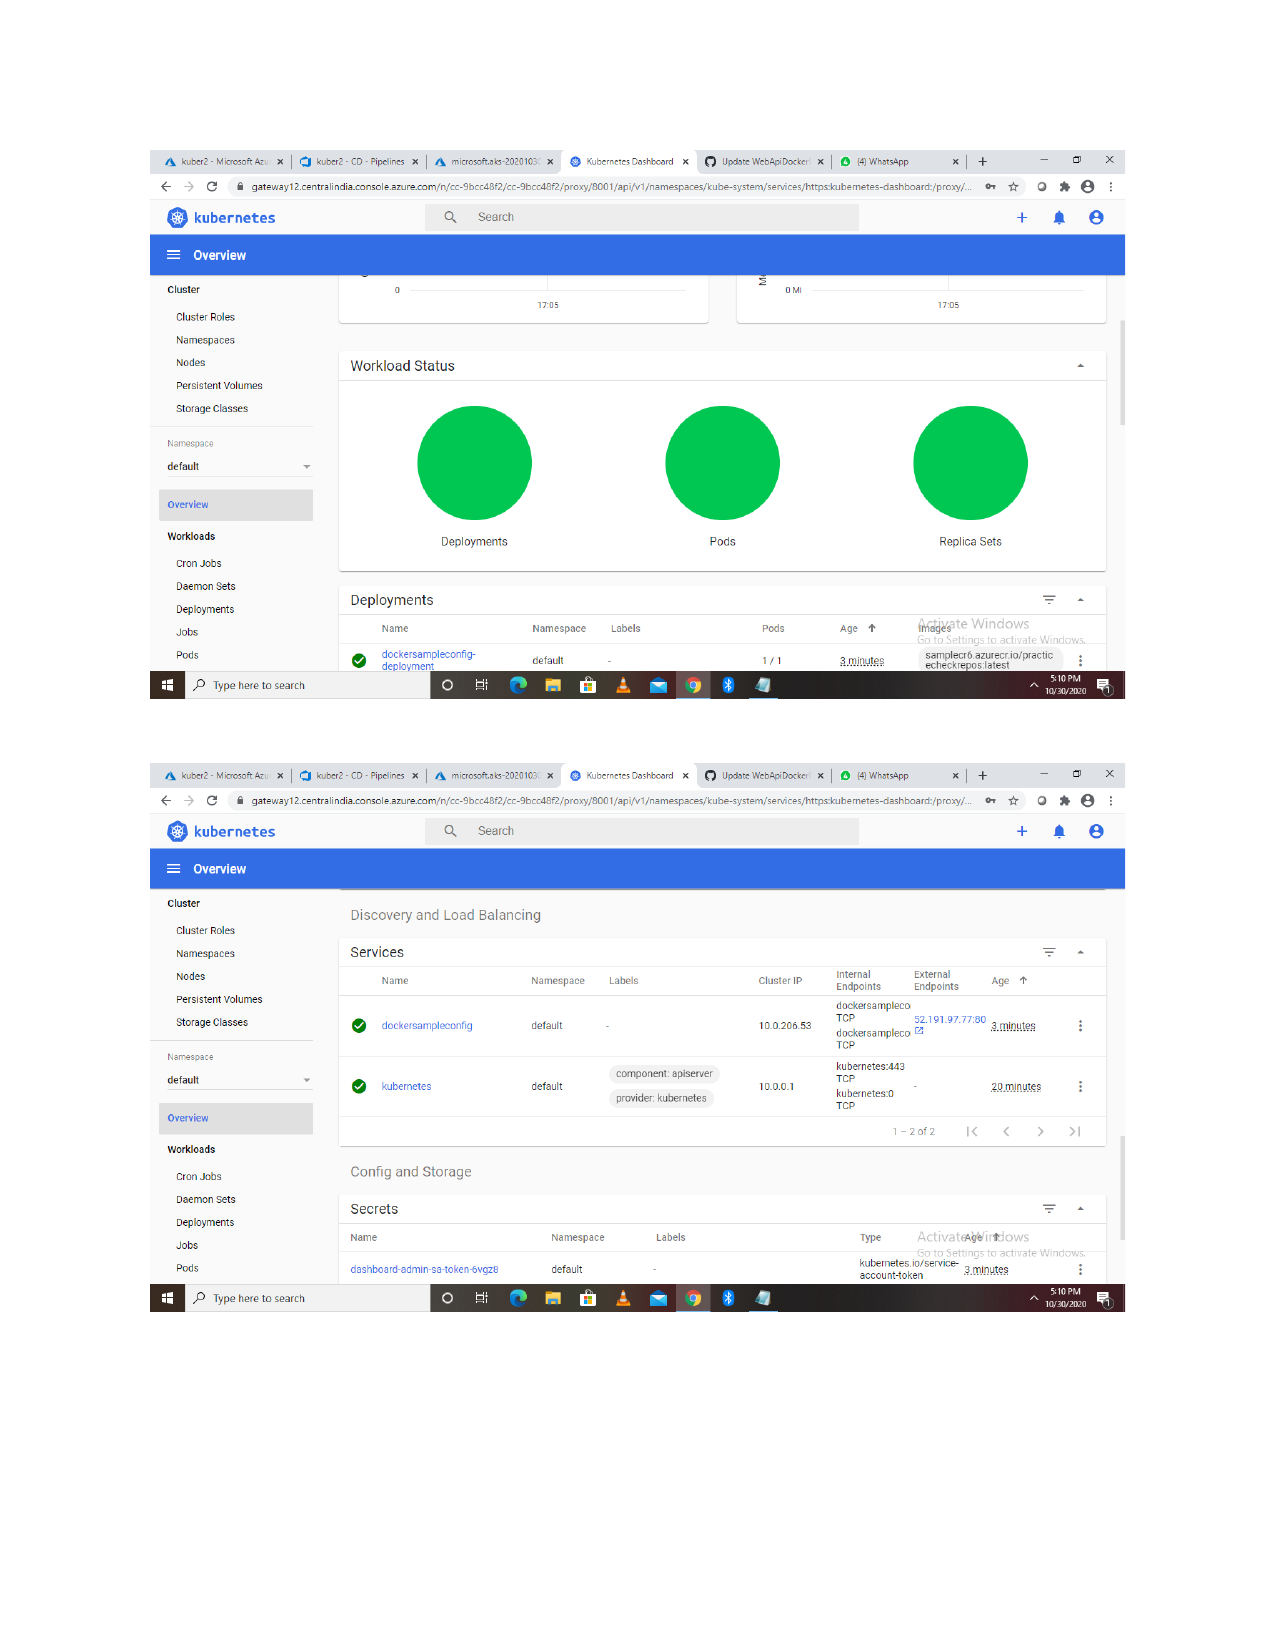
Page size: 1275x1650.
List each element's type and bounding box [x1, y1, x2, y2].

picture [150, 150, 1125, 699]
picture [150, 763, 1125, 1312]
